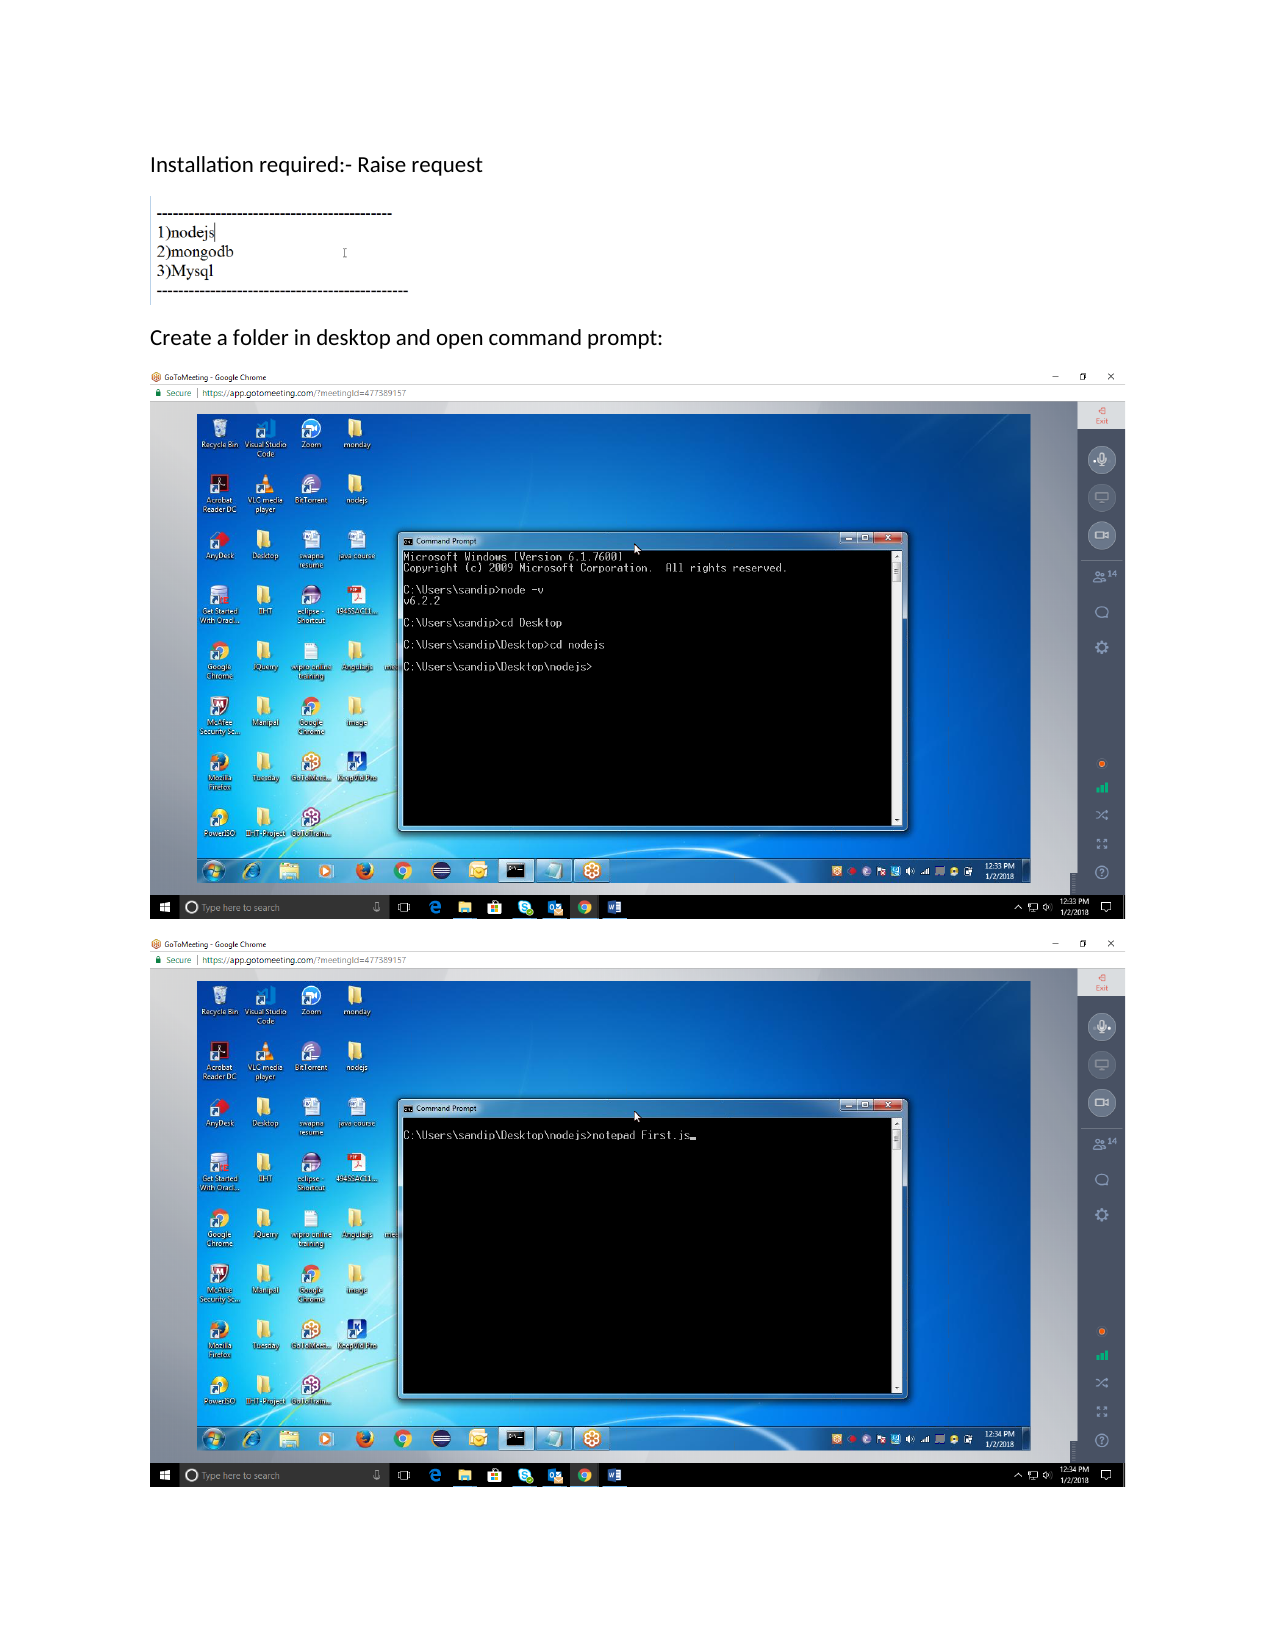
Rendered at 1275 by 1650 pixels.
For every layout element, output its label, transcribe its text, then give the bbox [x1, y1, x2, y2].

picture [150, 196, 571, 305]
text Installation required:- Raise request [150, 150, 1125, 178]
text Create a folder in desktop and open command prompt: [150, 323, 1125, 352]
picture [150, 370, 1125, 919]
picture [150, 937, 1125, 1487]
